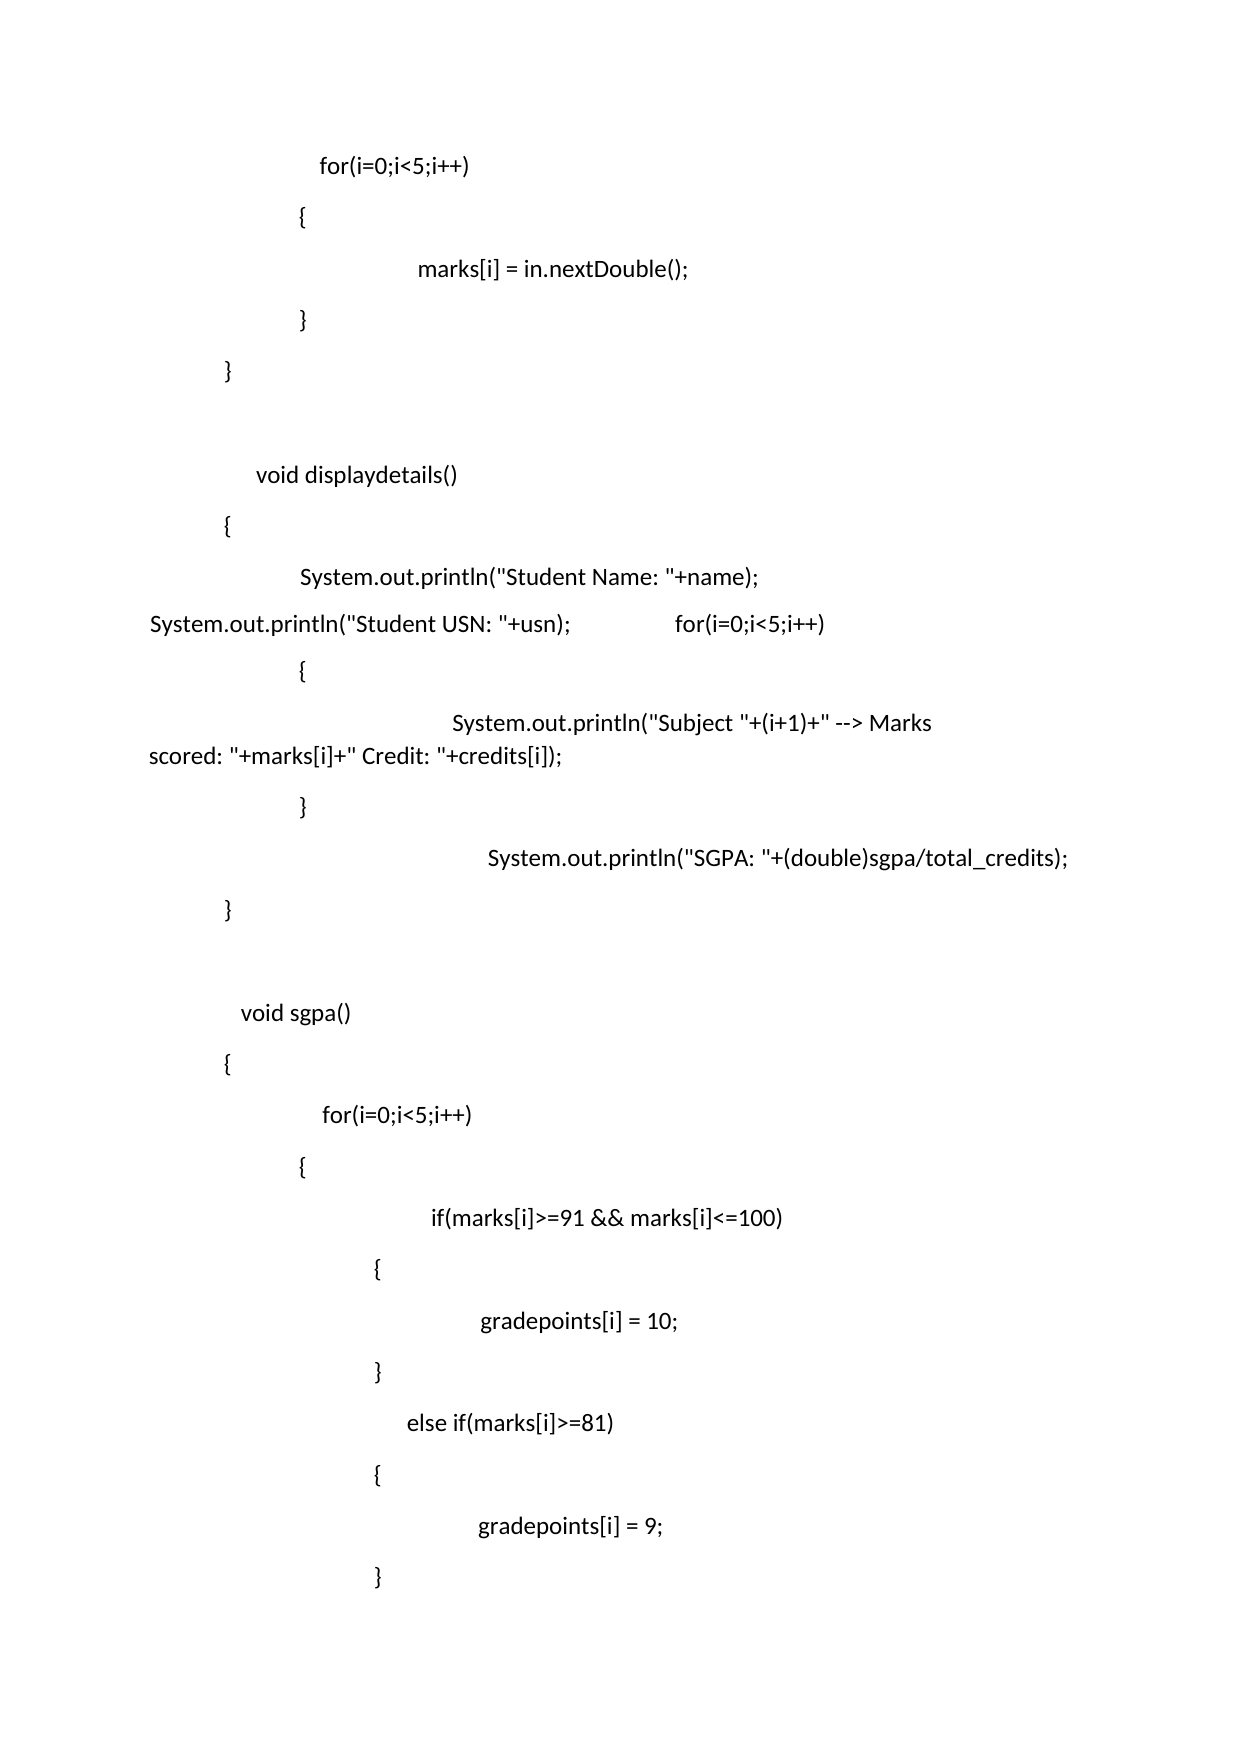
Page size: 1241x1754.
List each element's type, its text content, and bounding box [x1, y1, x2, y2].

text { [148, 1048, 1090, 1078]
text void sgpa() [148, 997, 1090, 1027]
text else if(marks[i]>=81) [148, 1407, 1090, 1438]
text { [148, 1459, 1090, 1489]
text } [148, 1562, 1090, 1592]
text System.out.println("SGPA: "+(double)sgpa/total_credits); [148, 843, 1090, 873]
text System.out.println("Subject "+(i+1)+" --> Marks [150, 707, 1090, 737]
text gradepoints[i] = 9; [148, 1510, 1090, 1541]
text { [148, 201, 1090, 232]
text } [148, 1356, 1090, 1387]
text if(marks[i]>=91 && marks[i]<=100) [148, 1202, 1090, 1233]
text { [148, 655, 1090, 686]
text System.out.println("Student Name: "+name); System.out.println("Student USN: "+usn); for(i=0;i<5;i++) [148, 561, 1090, 639]
text marks[i] = in.nextDouble(); [148, 253, 1090, 283]
text { [148, 1151, 1090, 1181]
text scored: "+marks[i]+" Credit: "+credits[i]); [148, 740, 1090, 770]
text gradepoints[i] = 10; [148, 1305, 1090, 1335]
text { [148, 1253, 1090, 1284]
text } [148, 304, 1090, 334]
text { [148, 510, 1090, 541]
text for(i=0;i<5;i++) [148, 1099, 1090, 1130]
text void displaydetails() [148, 459, 1090, 489]
text } [148, 894, 1090, 924]
text for(i=0;i<5;i++) [148, 150, 1090, 181]
text } [148, 791, 1090, 822]
text } [148, 355, 1090, 386]
